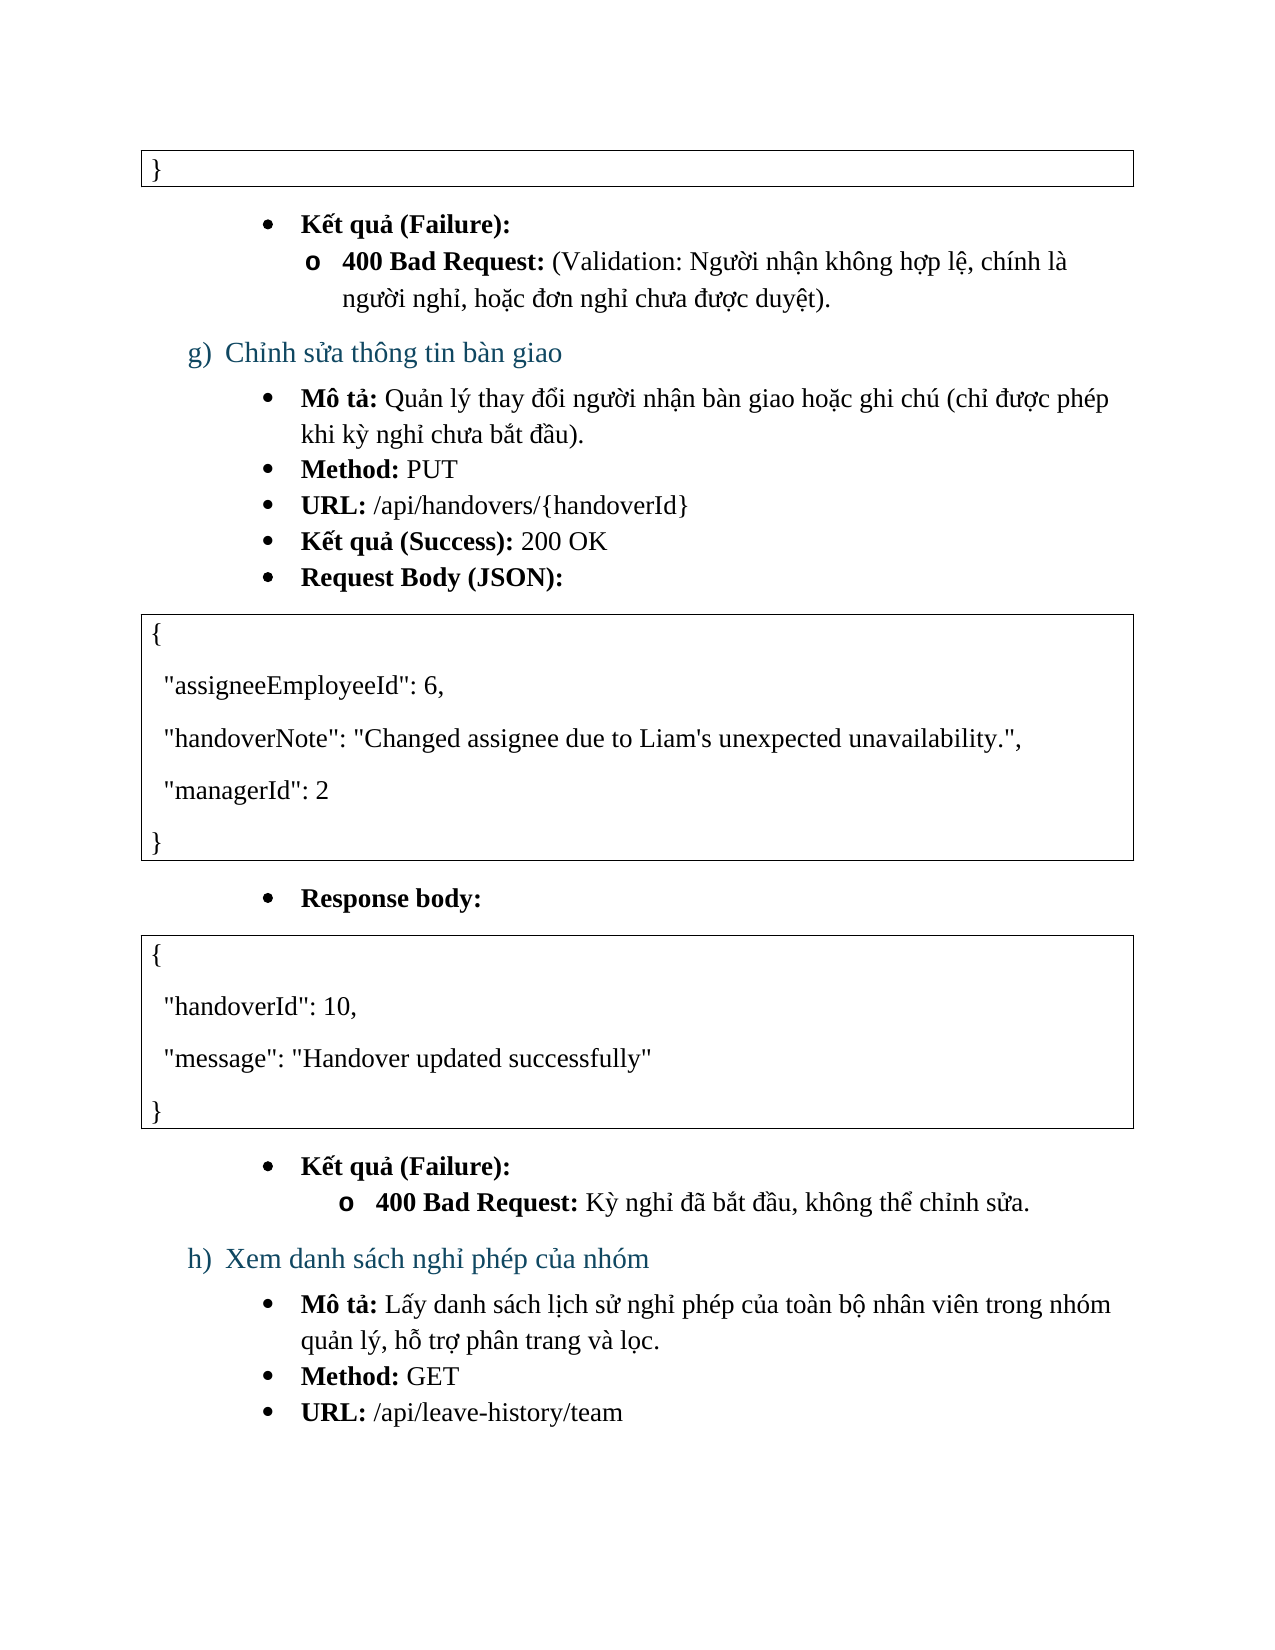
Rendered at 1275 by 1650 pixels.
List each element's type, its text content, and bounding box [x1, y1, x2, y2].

list URL: /api/handovers/{handoverId} [263, 489, 1125, 521]
text "message": "Handover updated successfully" [142, 1039, 1133, 1074]
list 400 Bad Request: Kỳ nghỉ đã bắt đầu, không thể chỉnh sửa. [338, 1186, 1125, 1220]
list Kết quả (Success): 200 OK [263, 525, 1125, 557]
list Mô tả: Lấy danh sách lịch sử nghỉ phép của toàn bộ nhân viên trong nhóm quản lý, hỗ trợ phân trang và lọc. [263, 1288, 1125, 1355]
list URL: /api/leave-history/team [263, 1396, 1125, 1427]
list Method: PUT [263, 453, 1125, 485]
text } [142, 823, 1133, 860]
list Kết quả (Failure): [263, 209, 1125, 240]
text "handoverId": 10, [142, 987, 1133, 1021]
text } [142, 1092, 1133, 1128]
subtitle Chỉnh sửa thông tin bàn giao [187, 335, 1125, 368]
list Mô tả: Quản lý thay đổi người nhận bàn giao hoặc ghi chú (chỉ được phép khi kỳ nghỉ chưa bắt đầu). [263, 382, 1125, 449]
text "managerId": 2 [142, 771, 1133, 805]
list Method: GET [263, 1360, 1125, 1391]
text { [142, 936, 1133, 969]
list 400 Bad Request: (Validation: Người nhận không hợp lệ, chính là người nghỉ, hoặc đơn nghỉ chưa được duyệt). [304, 244, 1125, 314]
list Request Body (JSON): [263, 561, 1125, 592]
subtitle Xem danh sách nghỉ phép của nhóm [187, 1242, 1125, 1275]
text { [142, 615, 1133, 648]
list Kết quả (Failure): [263, 1151, 1125, 1182]
text } [142, 151, 1133, 186]
text "handoverNote": "Changed assignee due to Liam's unexpected unavailability.", [142, 719, 1133, 753]
text "assigneeEmployeeId": 6, [142, 666, 1133, 701]
list Response body: [263, 882, 1125, 913]
